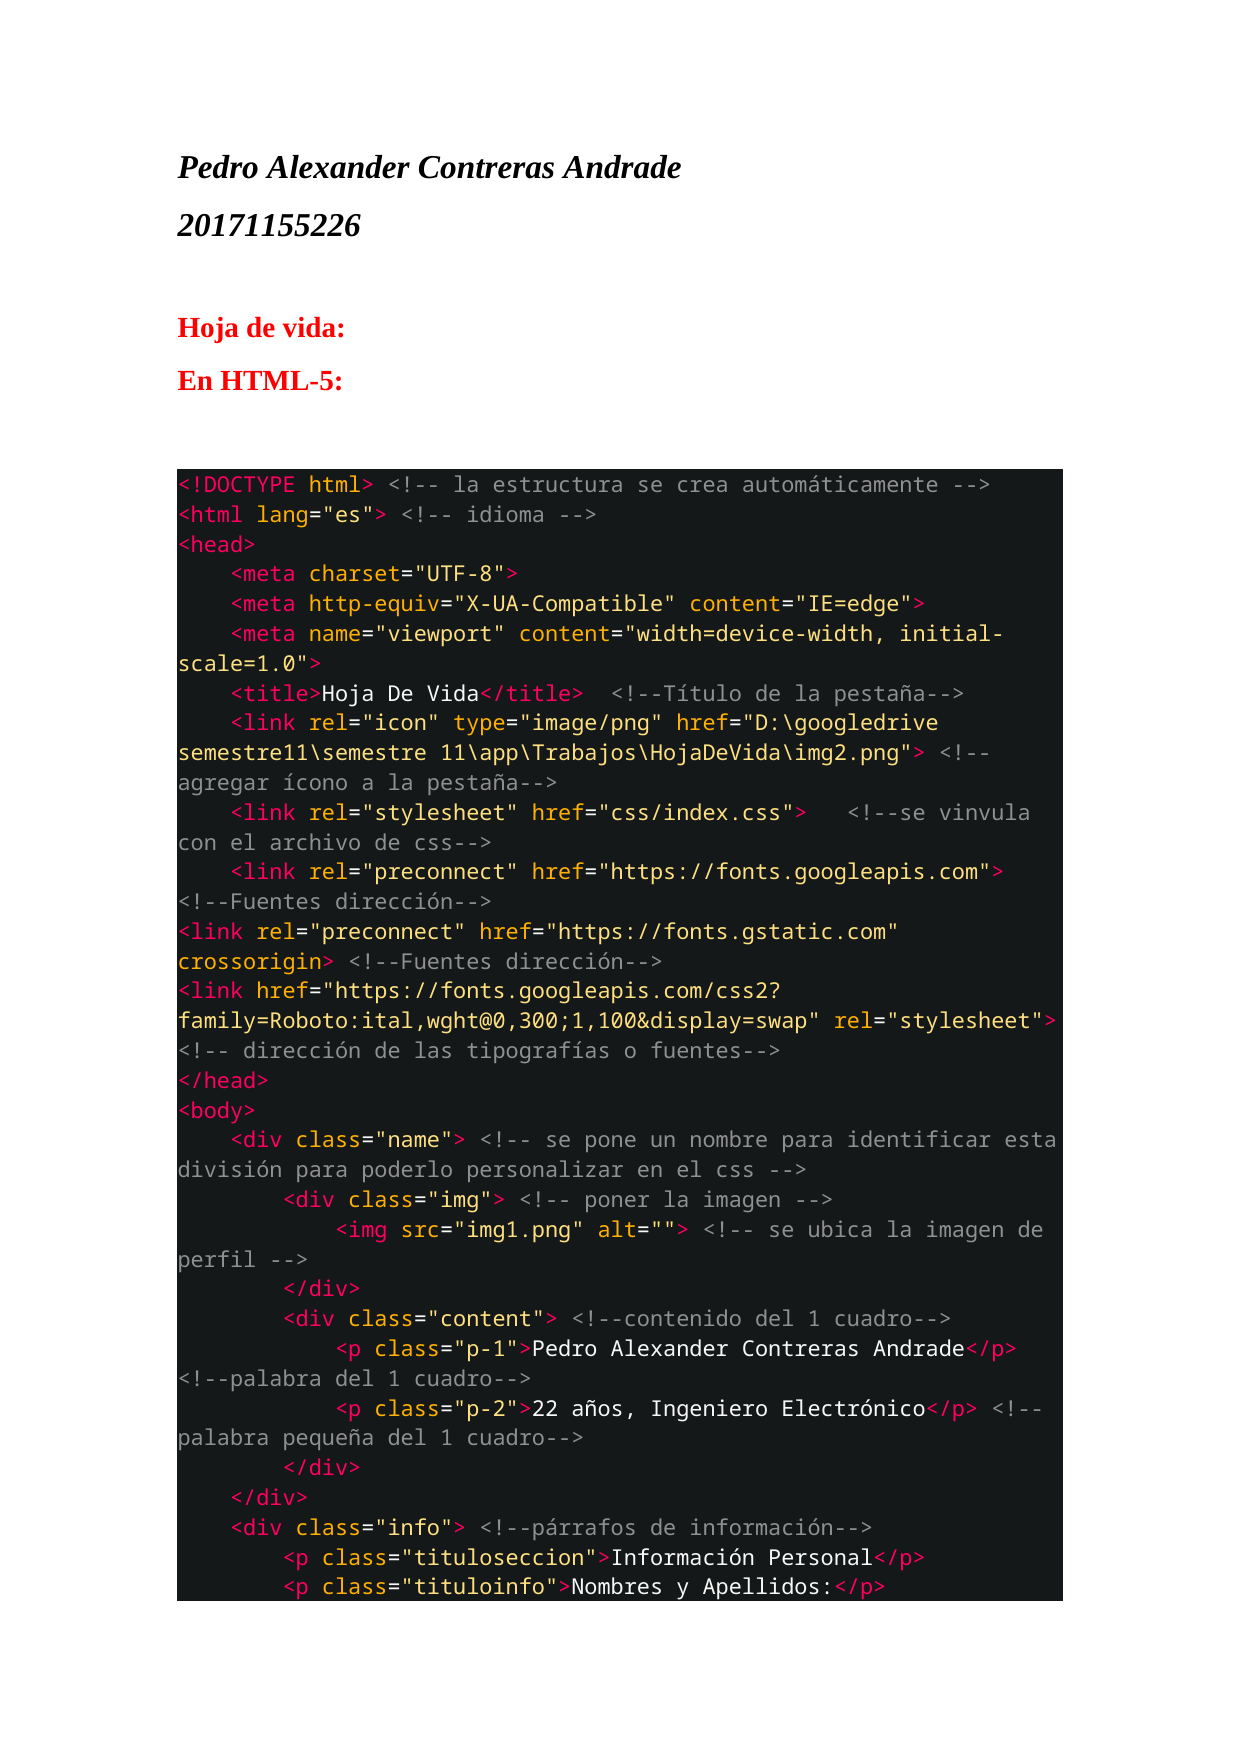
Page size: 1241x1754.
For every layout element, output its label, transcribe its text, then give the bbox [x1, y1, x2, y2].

text <meta name="viewport" content="width=device-width, initial-scale=1.0"> [177, 618, 1063, 677]
text </head> [177, 1065, 1063, 1094]
text <link rel="stylesheet" href="css/index.css"> <!--se vinvula con el archivo de css--> [177, 797, 1063, 856]
text <link rel="preconnect" href="https://fonts.gstatic.com" crossorigin> <!--Fuentes dirección--> [177, 916, 1063, 975]
text En HTML-5: [177, 363, 1063, 397]
text Pedro Alexander Contreras Andrade [177, 148, 1063, 186]
text <link rel="icon" type="image/png" href="D:\googledrive semestre11\semestre 11\app\Trabajos\HojaDeVida\img2.png"> <!-- agregar ícono a la pestaña--> [177, 707, 1063, 797]
text <link rel="preconnect" href="https://fonts.googleapis.com"> <!--Fuentes dirección--> [177, 856, 1063, 916]
text <html lang="es"> <!-- idioma --> [177, 499, 1063, 528]
text <!DOCTYPE html> <!-- la estructura se crea automáticamente --> [177, 469, 1063, 499]
text </div> [177, 1452, 1063, 1482]
text <p class="p-1">Pedro Alexander Contreras Andrade</p> <!--palabra del 1 cuadro--> [177, 1333, 1063, 1392]
text <div class="img"> <!-- poner la imagen --> [177, 1184, 1063, 1214]
text </div> [177, 1482, 1063, 1512]
text <body> [177, 1094, 1063, 1124]
text <div class="info"> <!--párrafos de información--> [177, 1512, 1063, 1541]
text <div class="name"> <!-- se pone un nombre para identificar esta división para poderlo personalizar en el css --> [177, 1124, 1063, 1184]
text <link href="https://fonts.googleapis.com/css2?family=Roboto:ital,wght@0,300;1,100&display=swap" rel="stylesheet"> <!-- dirección de las tipografías o fuentes--> [177, 975, 1063, 1065]
text <img src="img1.png" alt=""> <!-- se ubica la imagen de perfil --> [177, 1214, 1063, 1273]
text </div> [177, 1273, 1063, 1303]
text <p class="p-2">22 años, Ingeniero Electrónico</p> <!--palabra pequeña del 1 cuadro--> [177, 1392, 1063, 1452]
text <head> [177, 528, 1063, 558]
text Hoja de vida: [177, 311, 1063, 344]
text <meta http-equiv="X-UA-Compatible" content="IE=edge"> [177, 588, 1063, 618]
text <p class="tituloinfo">Nombres y Apellidos:</p> [177, 1571, 1063, 1601]
text <div class="content"> <!--contenido del 1 cuadro--> [177, 1303, 1063, 1333]
text 20171155226 [177, 206, 1063, 244]
text <meta charset="UTF-8"> [177, 558, 1063, 588]
text <title>Hoja De Vida</title> <!--Título de la pestaña--> [177, 677, 1063, 707]
text <p class="tituloseccion">Información Personal</p> [177, 1541, 1063, 1571]
